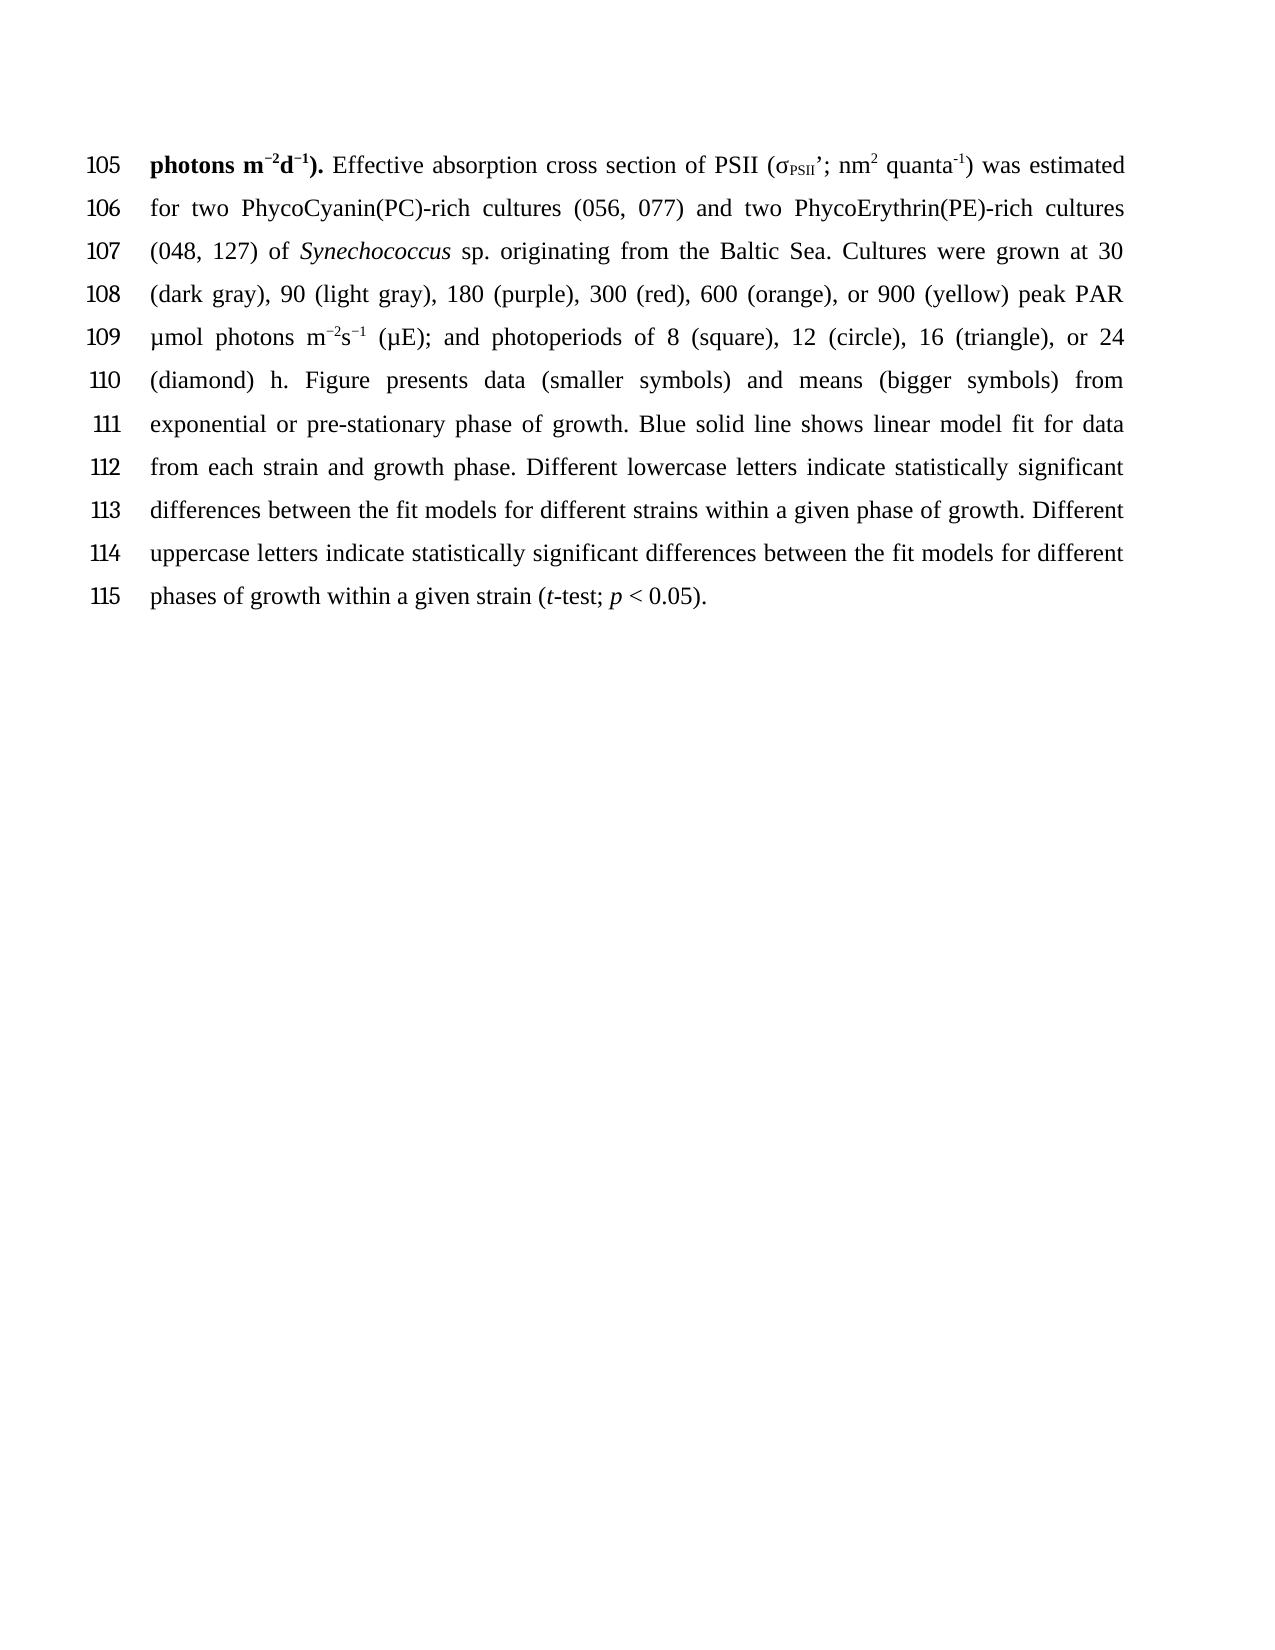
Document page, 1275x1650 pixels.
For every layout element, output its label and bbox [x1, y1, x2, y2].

text [150, 150, 1125, 610]
